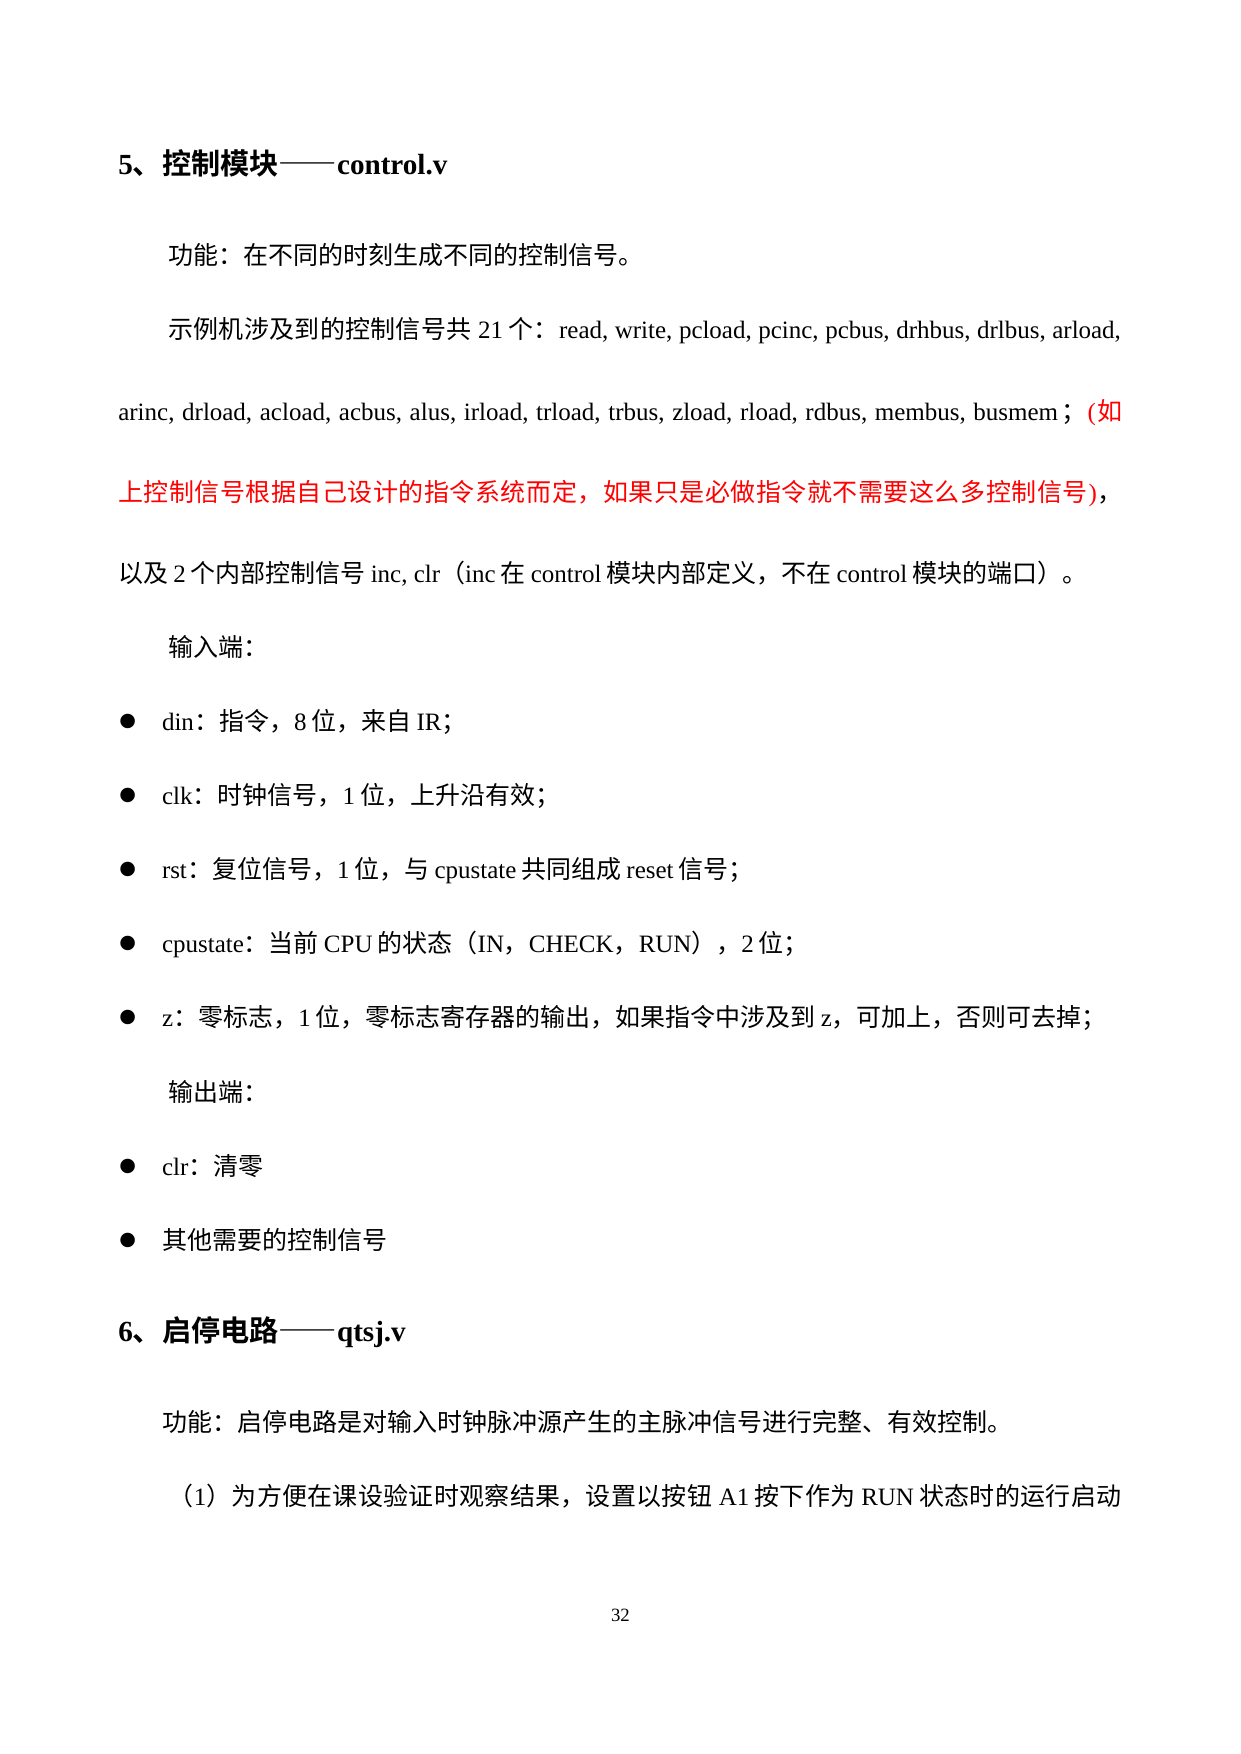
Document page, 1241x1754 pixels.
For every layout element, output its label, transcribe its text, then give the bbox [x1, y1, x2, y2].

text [118, 1462, 1122, 1527]
list clr：清零 [118, 1132, 1122, 1197]
list 其他需要的控制信号 [118, 1206, 1122, 1271]
list z：零标志，1位，零标志寄存器的输出，如果指令中涉及到z，可加上，否则可去掉； [118, 983, 1122, 1048]
subtitle 5、控制模块——control.v [118, 129, 1122, 194]
text 示例机涉及到的控制信号共21个：read, write, pcload, pcinc, pcbus, drhbus, drlbus, arload, arinc, drload, acload, acbus, alus, irload, trload, trbus, zload, rload, rdbus, membus, busmem；(如上控制信号根据自己设计的指令系统而定，如果只是必做指令就不需要这么多控制信号)，以及2个内部控制信号inc, clr（inc在control模块内部定义，不在control模块的端口）。 [118, 295, 1122, 604]
text 功能：在不同的时刻生成不同的控制信号。 [118, 221, 1122, 286]
subtitle 6、启停电路——qtsj.v [118, 1296, 1122, 1361]
text 输入端： [118, 613, 1122, 678]
list clk：时钟信号，1位，上升沿有效； [118, 761, 1122, 826]
list rst：复位信号，1位，与cpustate共同组成reset信号； [118, 835, 1122, 900]
list cpustate：当前CPU的状态（IN，CHECK，RUN），2位； [118, 909, 1122, 974]
text 输出端： [118, 1058, 1122, 1123]
text 功能：启停电路是对输入时钟脉冲源产生的主脉冲信号进行完整、有效控制。 [118, 1388, 1122, 1453]
list din：指令，8位，来自IR； [118, 687, 1122, 752]
